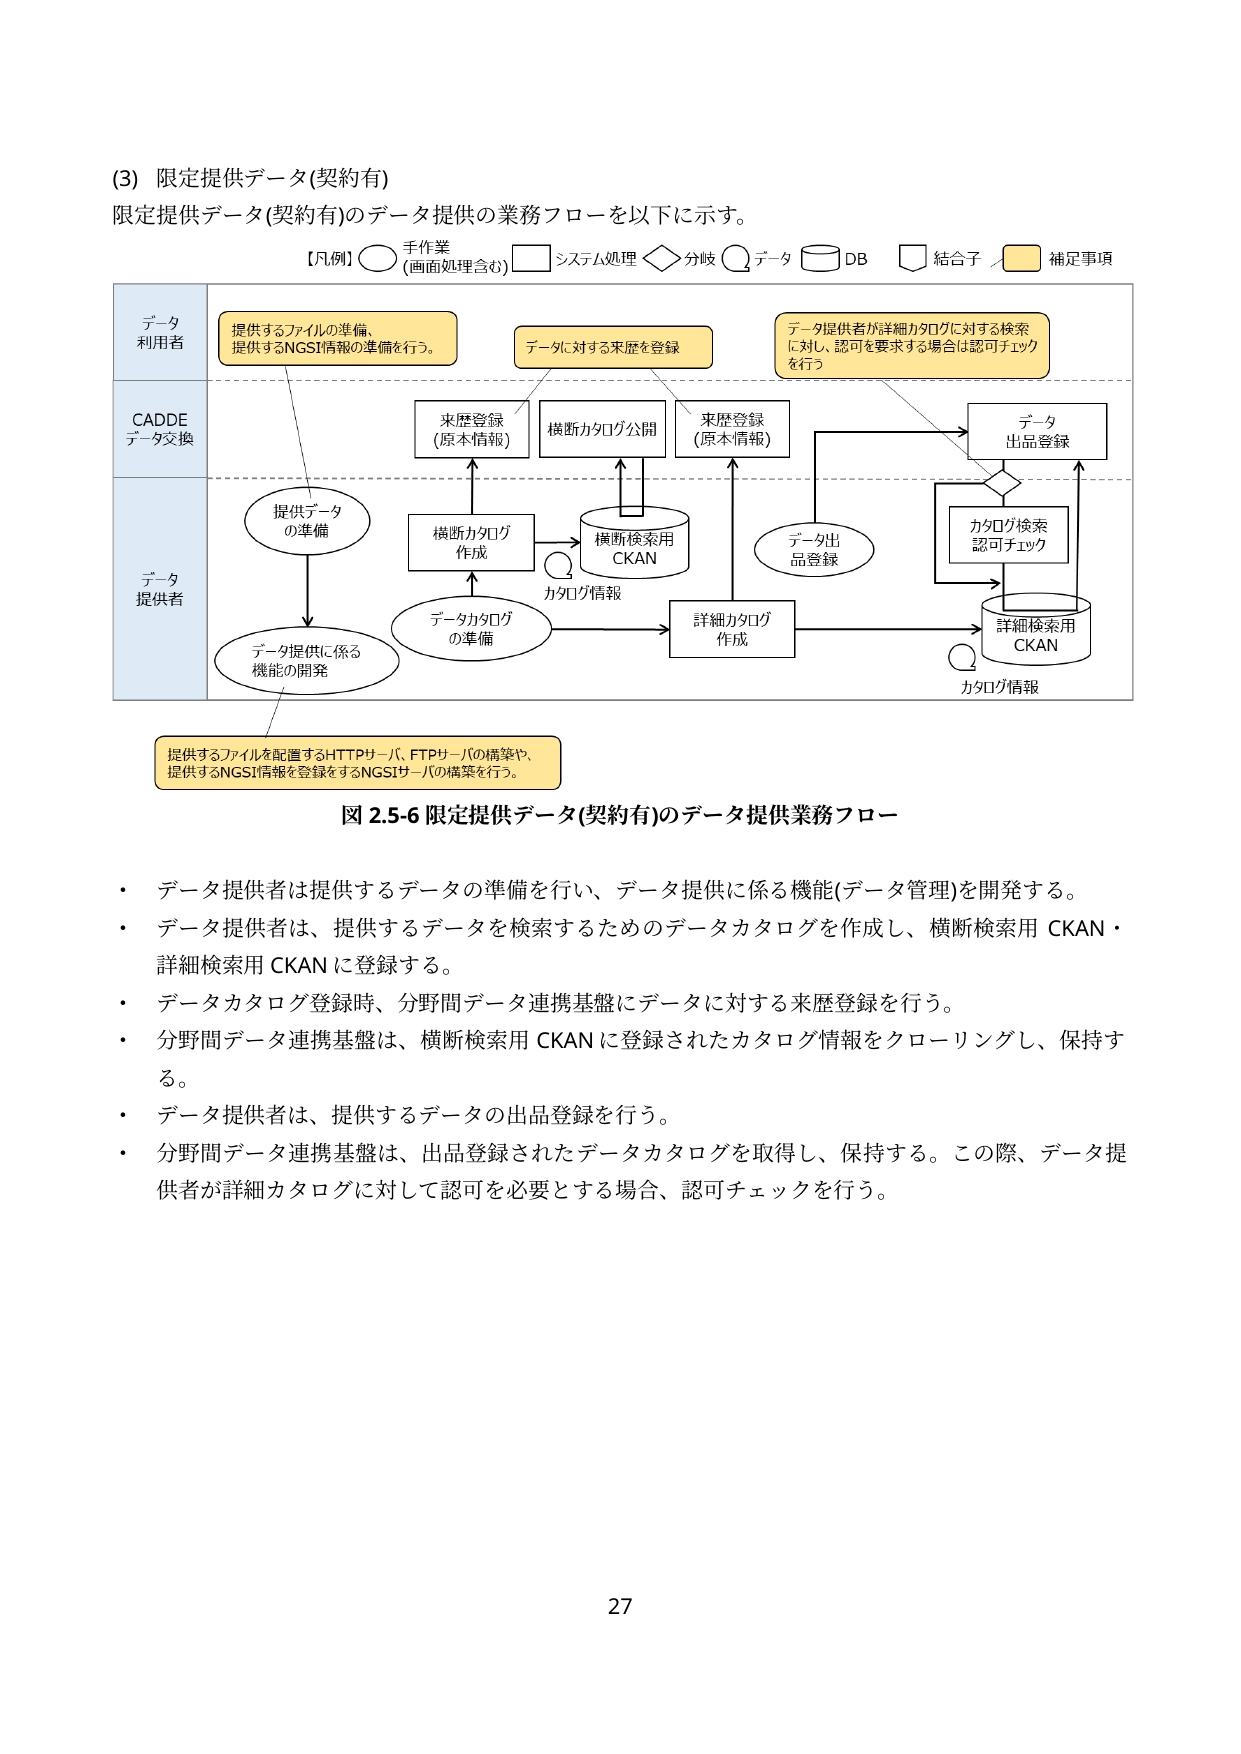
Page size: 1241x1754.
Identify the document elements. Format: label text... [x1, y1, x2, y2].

list データ提供者は提供するデータの準備を行い、データ提供に係る機能(データ管理)を開発する。 [112, 871, 1128, 908]
list データ提供者は、提供するデータの出品登録を行う。 [112, 1096, 1128, 1133]
text 限定提供データ(契約有)のデータ提供の業務フローを以下に示す。 [112, 196, 1128, 233]
text 図 2.5-6 限定提供データ(契約有)のデータ提供業務フロー [112, 796, 1128, 833]
list データ提供者は、提供するデータを検索するためのデータカタログを作成し、横断検索用CKAN・詳細検索用CKANに登録する。 [112, 908, 1128, 983]
list 分野間データ連携基盤は、横断検索用CKANに登録されたカタログ情報をクローリングし、保持する。 [112, 1021, 1128, 1096]
picture [112, 233, 1134, 790]
subtitle 限定提供データ(契約有) [112, 158, 1128, 196]
list 分野間データ連携基盤は、出品登録されたデータカタログを取得し、保持する。この際、データ提供者が詳細カタログに対して認可を必要とする場合、認可チェックを行う。 [112, 1133, 1128, 1208]
list データカタログ登録時、分野間データ連携基盤にデータに対する来歴登録を行う。 [112, 983, 1128, 1021]
